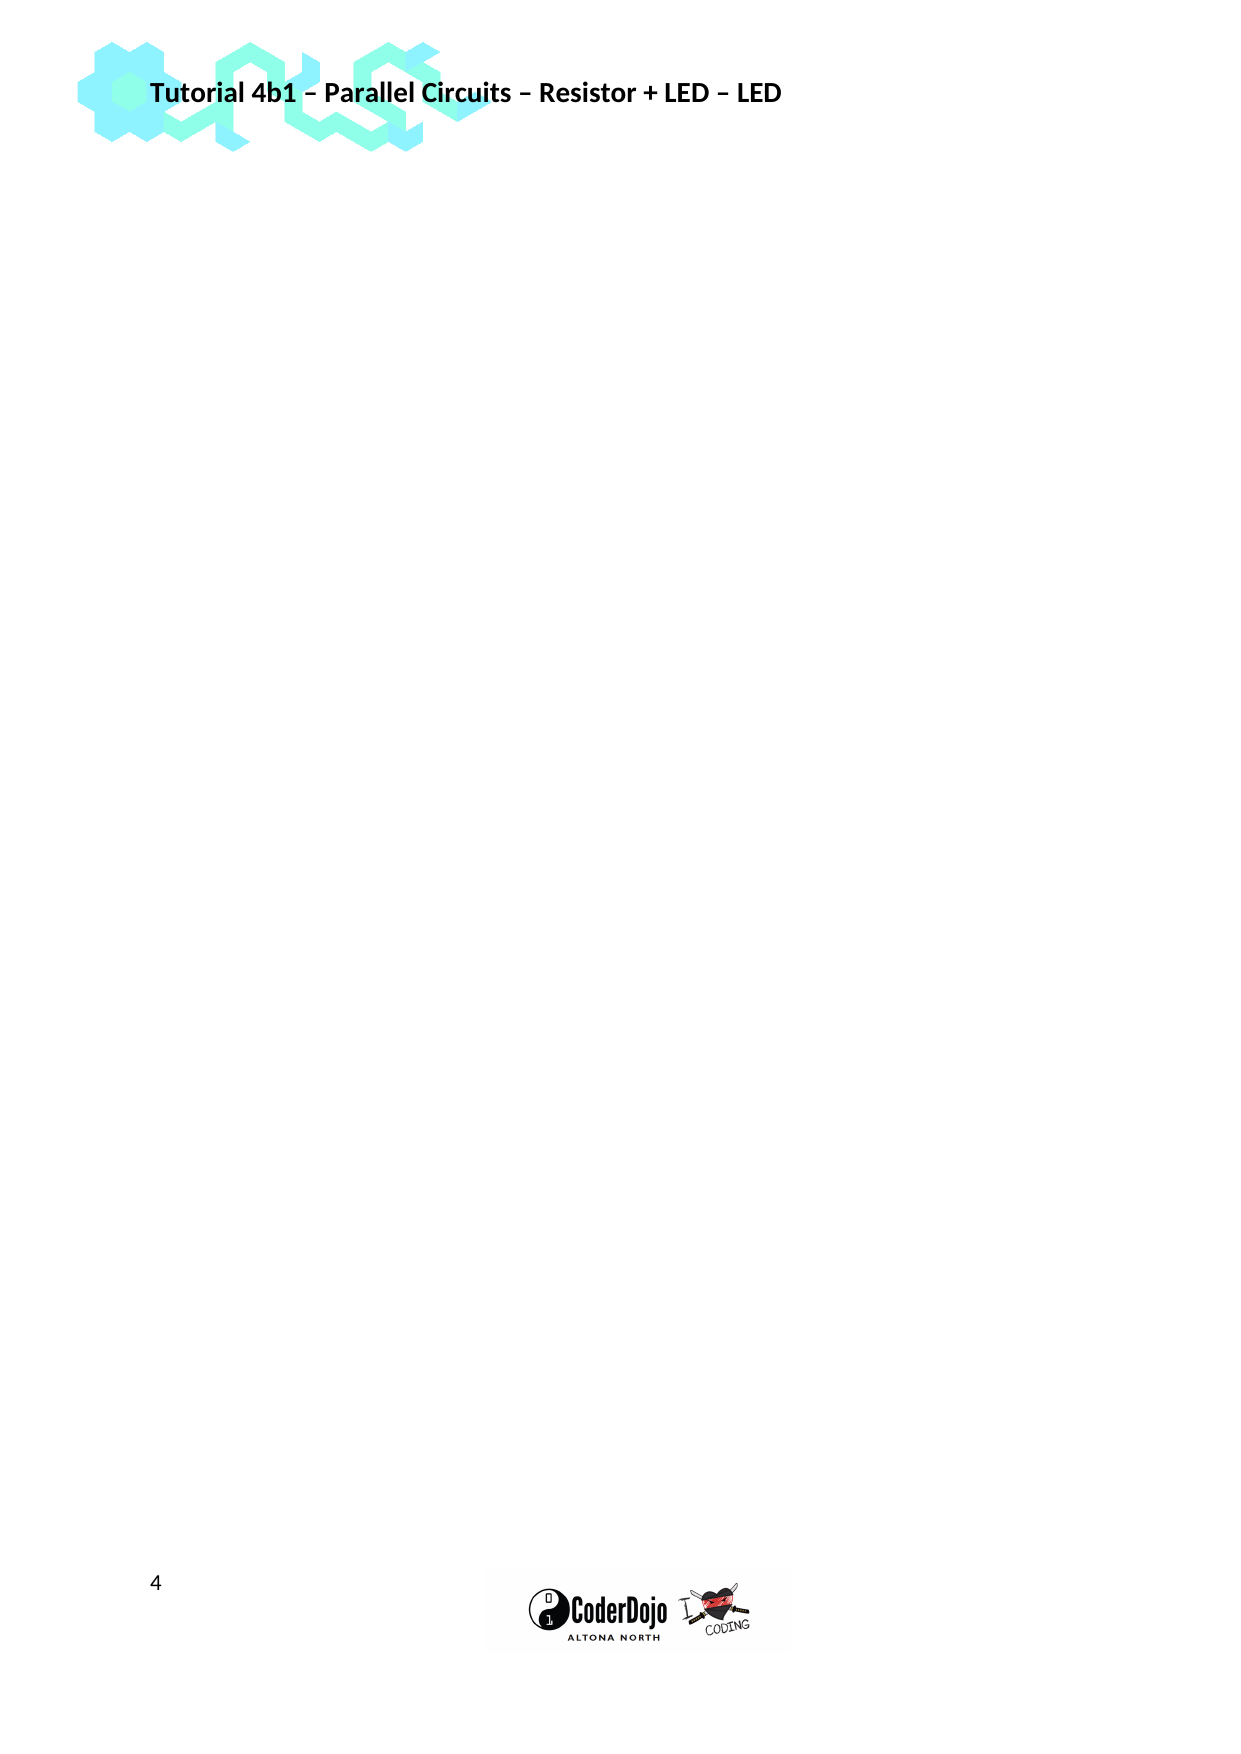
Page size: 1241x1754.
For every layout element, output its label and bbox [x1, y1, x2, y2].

picture [486, 1568, 792, 1653]
picture [77, 42, 492, 152]
